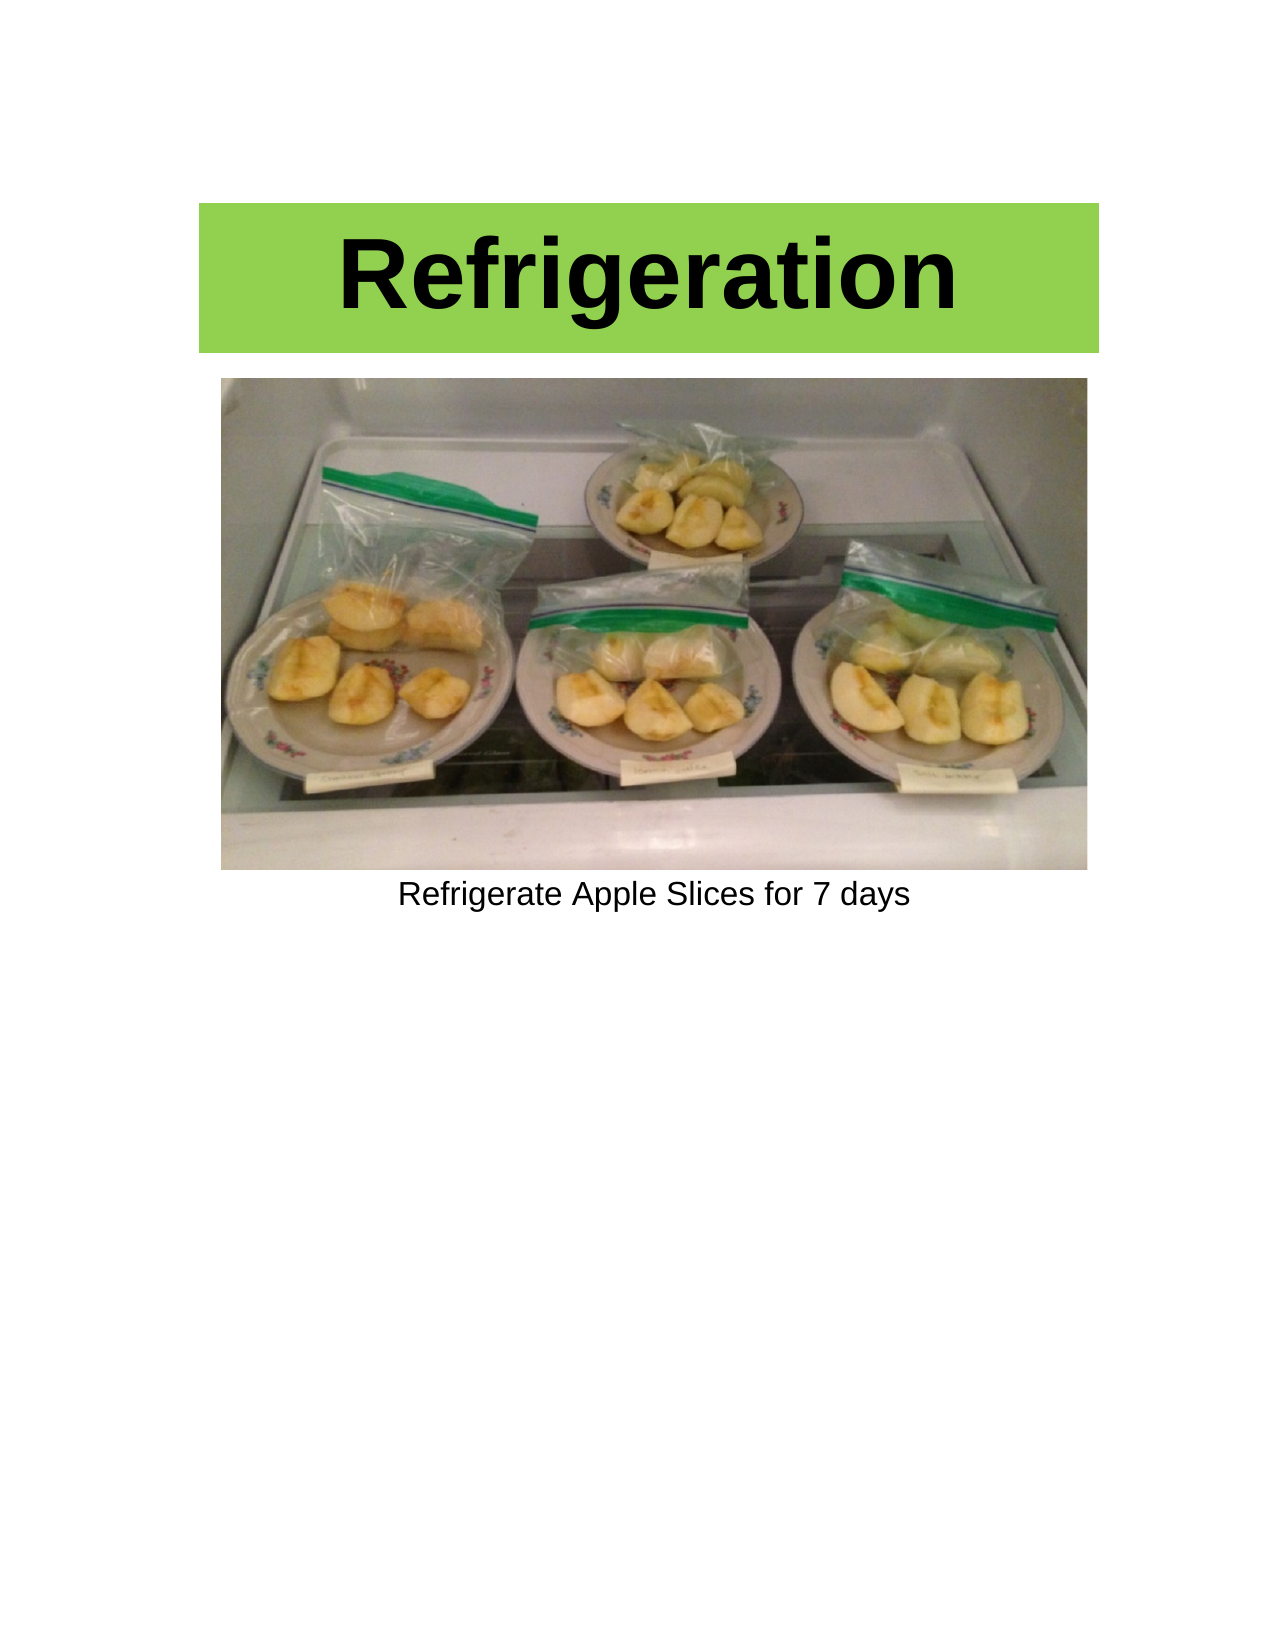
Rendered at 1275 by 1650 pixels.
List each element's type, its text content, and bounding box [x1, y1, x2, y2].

table_cell Refrigerate Apple Slices for 7 days [32, 874, 1243, 938]
picture [221, 378, 1088, 870]
table_header [32, 379, 1243, 874]
table_header Refrigeration [199, 203, 1099, 353]
